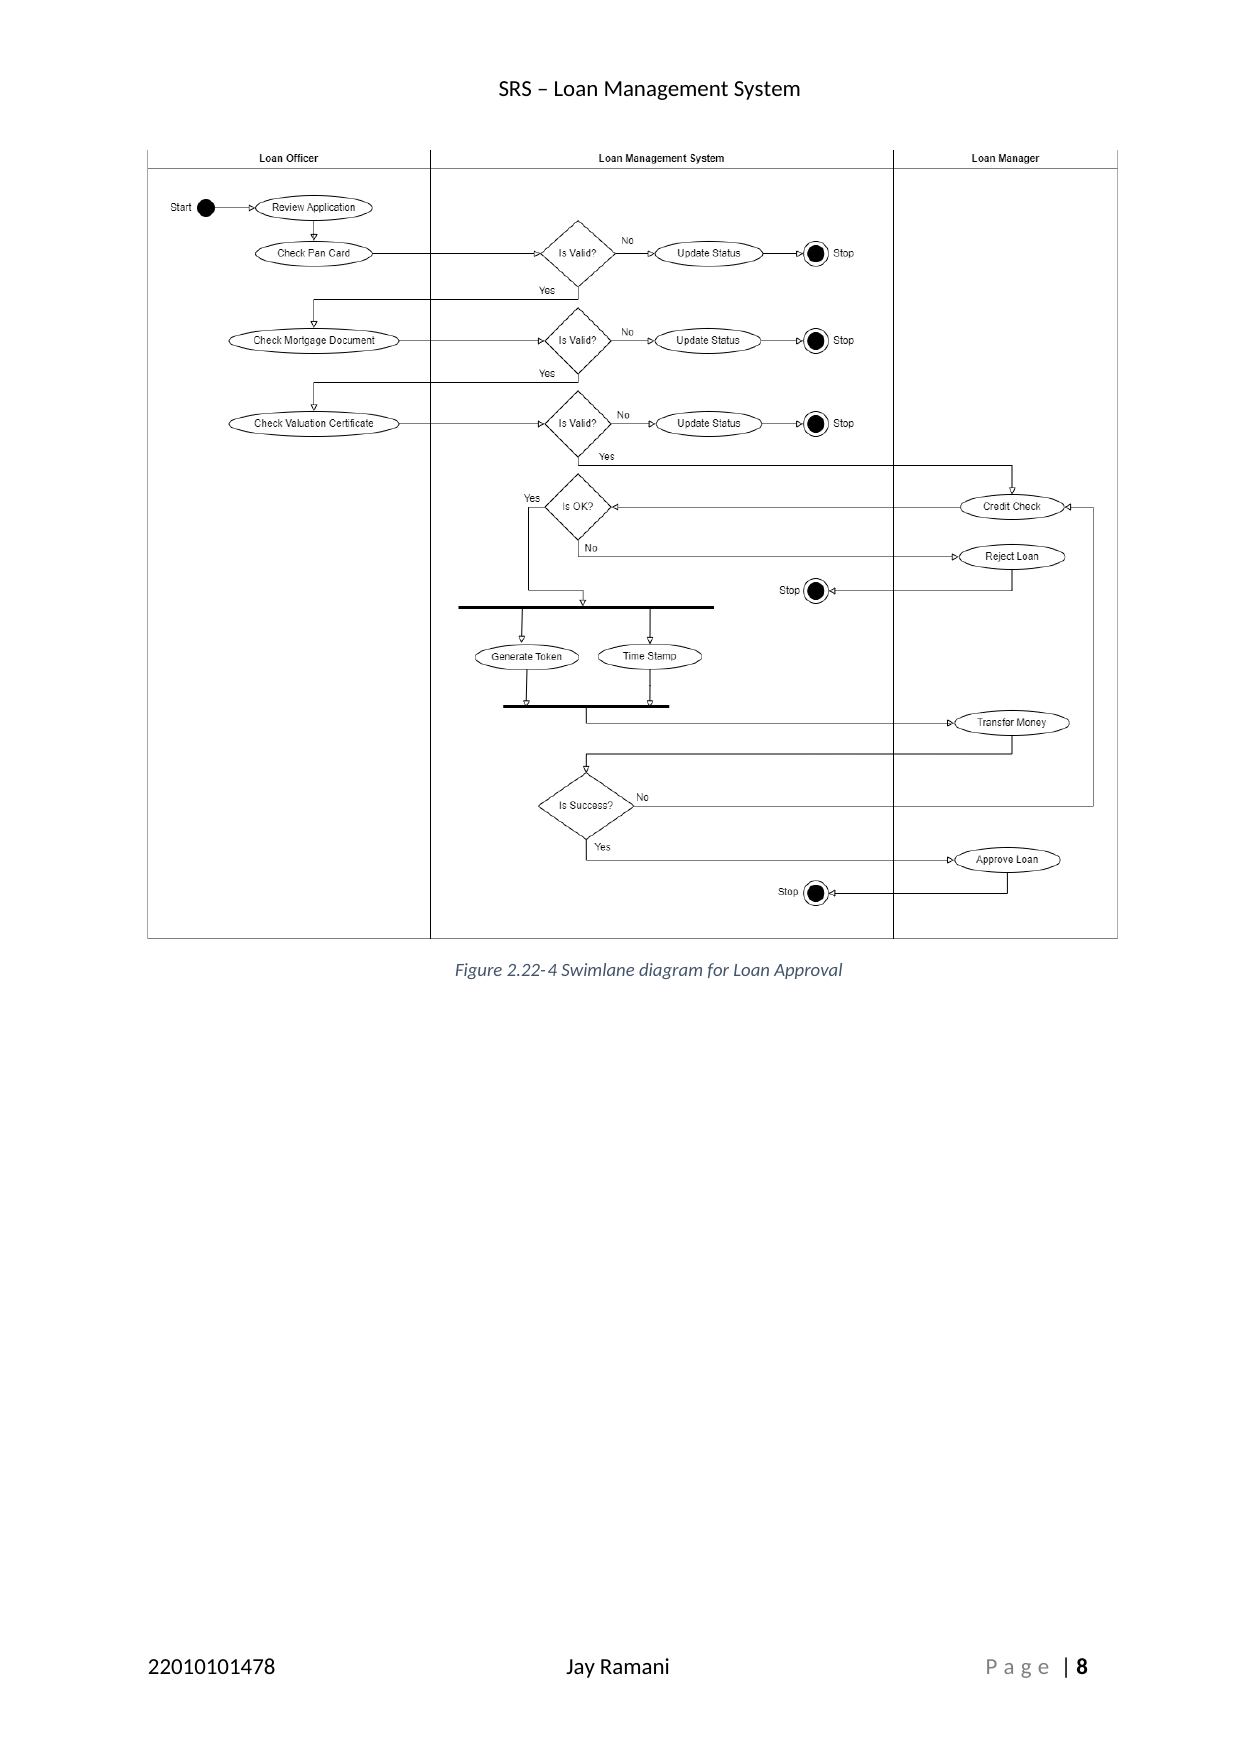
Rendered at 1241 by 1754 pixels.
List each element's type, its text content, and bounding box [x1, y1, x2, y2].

text Figure 2.22-4 Swimlane diagram for Loan Approval [148, 958, 1152, 981]
picture [147, 150, 1118, 939]
